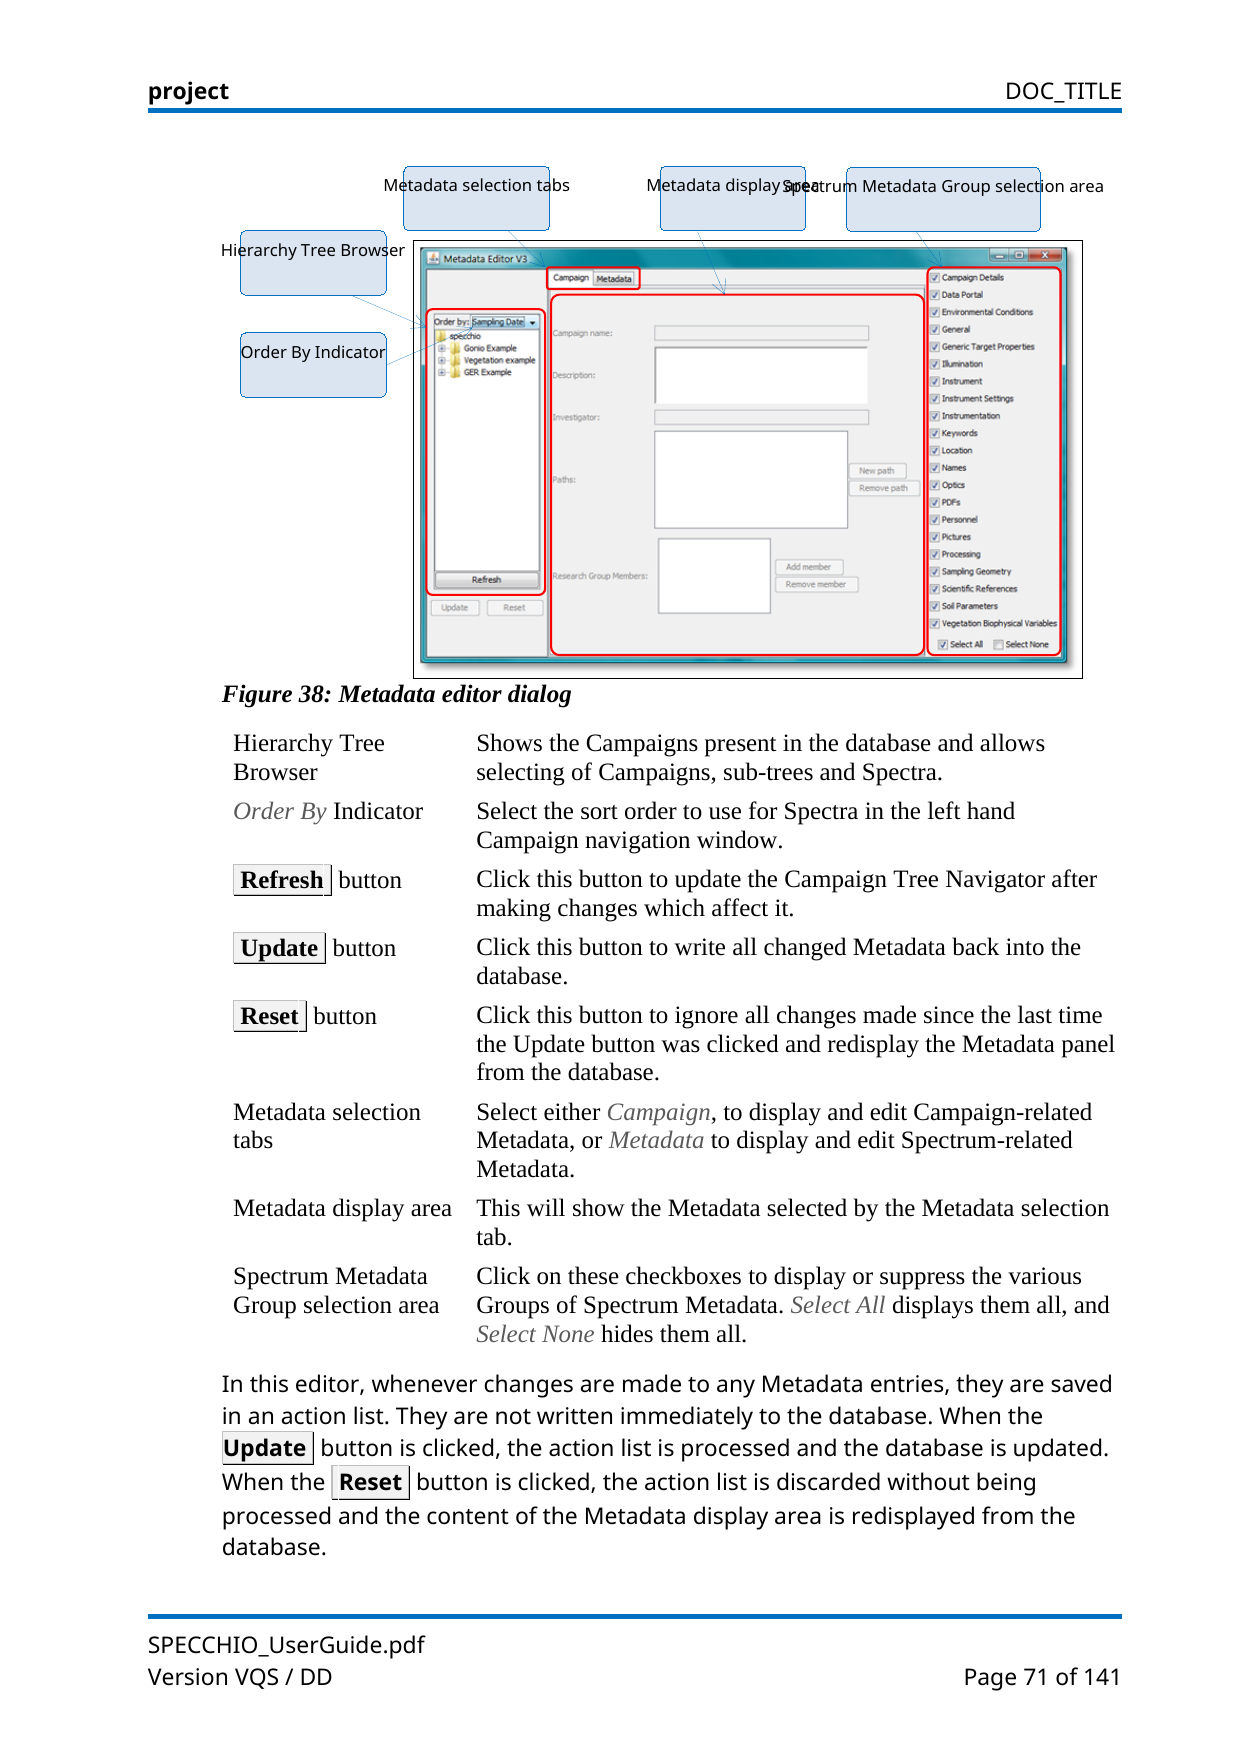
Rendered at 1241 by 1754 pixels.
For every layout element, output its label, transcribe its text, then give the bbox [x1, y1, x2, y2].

table_cell Click this button to update the Campaign Tree Navigator after making changes which affect it. [465, 864, 1133, 932]
table_cell Spectrum Metadata Group selection area [222, 1261, 465, 1358]
table_header Shows the Campaigns present in the database and allows selecting of Campaigns, sub-trees and Spectra. [465, 728, 1133, 796]
table_cell Metadata selection tabs [222, 1097, 465, 1193]
picture [414, 241, 1082, 678]
table_cell Click this button to ignore all changes made since the last time the Update button was clicked and redisplay the Metadata panel from the database. [465, 1000, 1133, 1097]
table_cell Select either Campaign, to display and edit Campaign-related Metadata, or Metadata to display and edit Spectrum-related Metadata. [465, 1097, 1133, 1193]
text In this editor, whenever changes are made to any Metadata entries, they are saved in an action list. They are not written immediately to the database. When the Update button is clicked, the action list is processed and the database is updated. When the Reset button is clicked, the action list is discarded without being processed and the content of the Metadata display area is redisplayed from the database. [222, 1368, 1122, 1562]
table_cell Select the sort order to use for Spectra in the left hand Campaign navigation window. [465, 796, 1133, 864]
picture [414, 328, 425, 352]
picture [703, 241, 938, 302]
table_cell Refresh button [222, 864, 465, 932]
table_header Hierarchy Tree Browser [222, 728, 465, 796]
table_cell This will show the Metadata selected by the Metadata selection tab. [465, 1193, 1133, 1261]
table_cell Reset button [222, 1000, 465, 1097]
picture [428, 311, 544, 593]
picture [553, 296, 923, 654]
picture [929, 269, 1059, 654]
picture [548, 269, 638, 288]
table_cell Click on these checkboxes to display or suppress the various Groups of Spectrum Metadata. Select All displays them all, and Select None hides them all. [465, 1261, 1133, 1358]
table_cell Click this button to write all changed Metadata back into the database. [465, 932, 1133, 1000]
table_cell Update button [222, 932, 465, 1000]
text Figure 38: Metadata editor dialog [222, 679, 1122, 707]
table_cell Order By Indicator [222, 796, 465, 864]
table_cell Metadata display area [222, 1193, 465, 1261]
